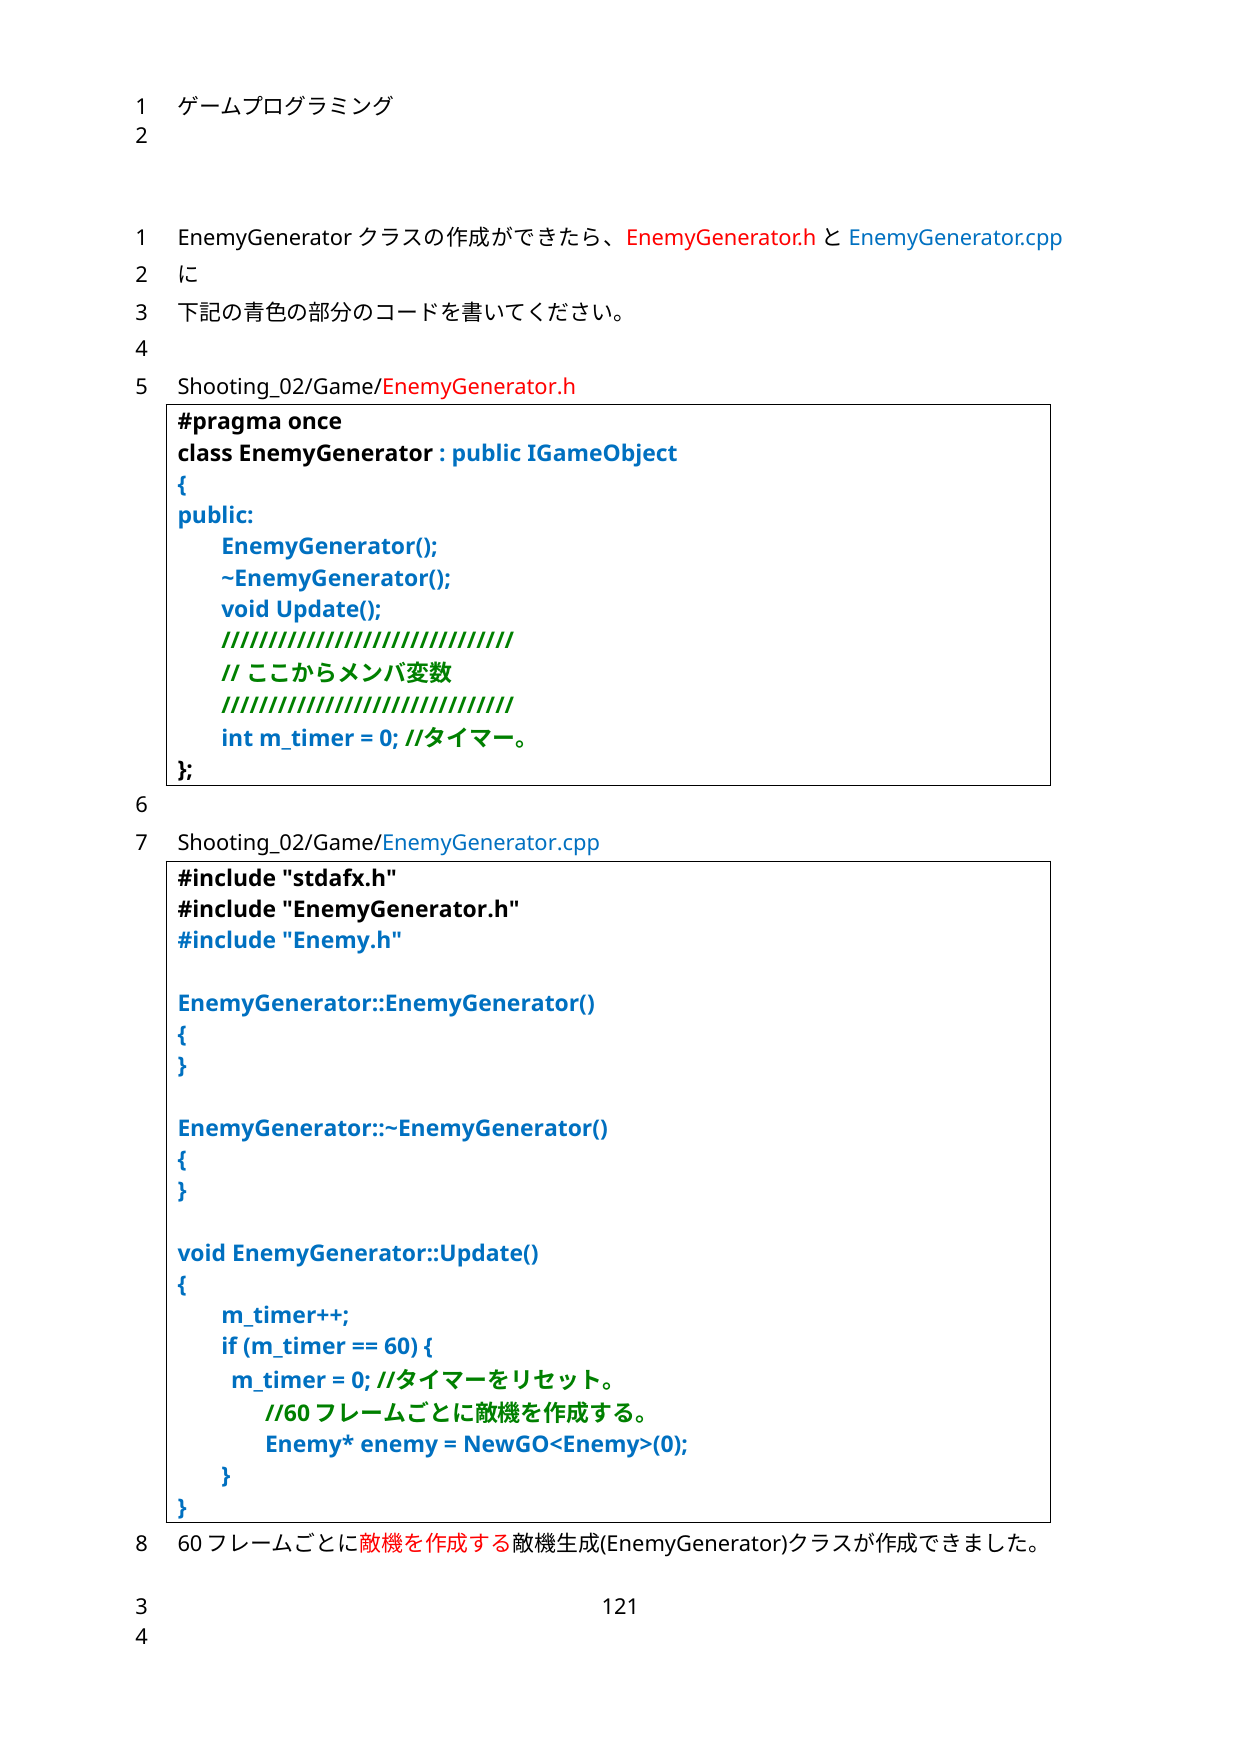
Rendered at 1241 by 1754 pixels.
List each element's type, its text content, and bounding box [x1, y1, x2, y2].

text 60フレームごとに敵機を作成する敵機生成(EnemyGenerator)クラスが作成できました。 [177, 1523, 1063, 1561]
text EnemyGeneratorクラスの作成ができたら、EnemyGenerator.hとEnemyGenerator.cppに [177, 217, 1063, 292]
text Shooting_02/Game/EnemyGenerator.h [177, 367, 1063, 404]
text 下記の青色の部分のコードを書いてください。 [177, 292, 1063, 329]
text Shooting_02/Game/EnemyGenerator.cpp [177, 823, 1063, 861]
table_header #pragma once class EnemyGenerator : public IGameObject { public: EnemyGenerator(); ~EnemyGenerator(); void Update(); /////////////////////////////// // ここからメンバ変数 /////////////////////////////// int m_timer = 0; //タイマー。 }; [167, 405, 1050, 784]
table_header #include "stdafx.h" #include "EnemyGenerator.h" #include "Enemy.h" EnemyGenerator::EnemyGenerator() { } EnemyGenerator::~EnemyGenerator() { } void EnemyGenerator::Update() { m_timer++; if (m_timer == 60) { m_timer = 0; //タイマーをリセット。 //60フレームごとに敵機を作成する。 Enemy* enemy = NewGO<Enemy>(0); } } [167, 862, 1050, 1522]
